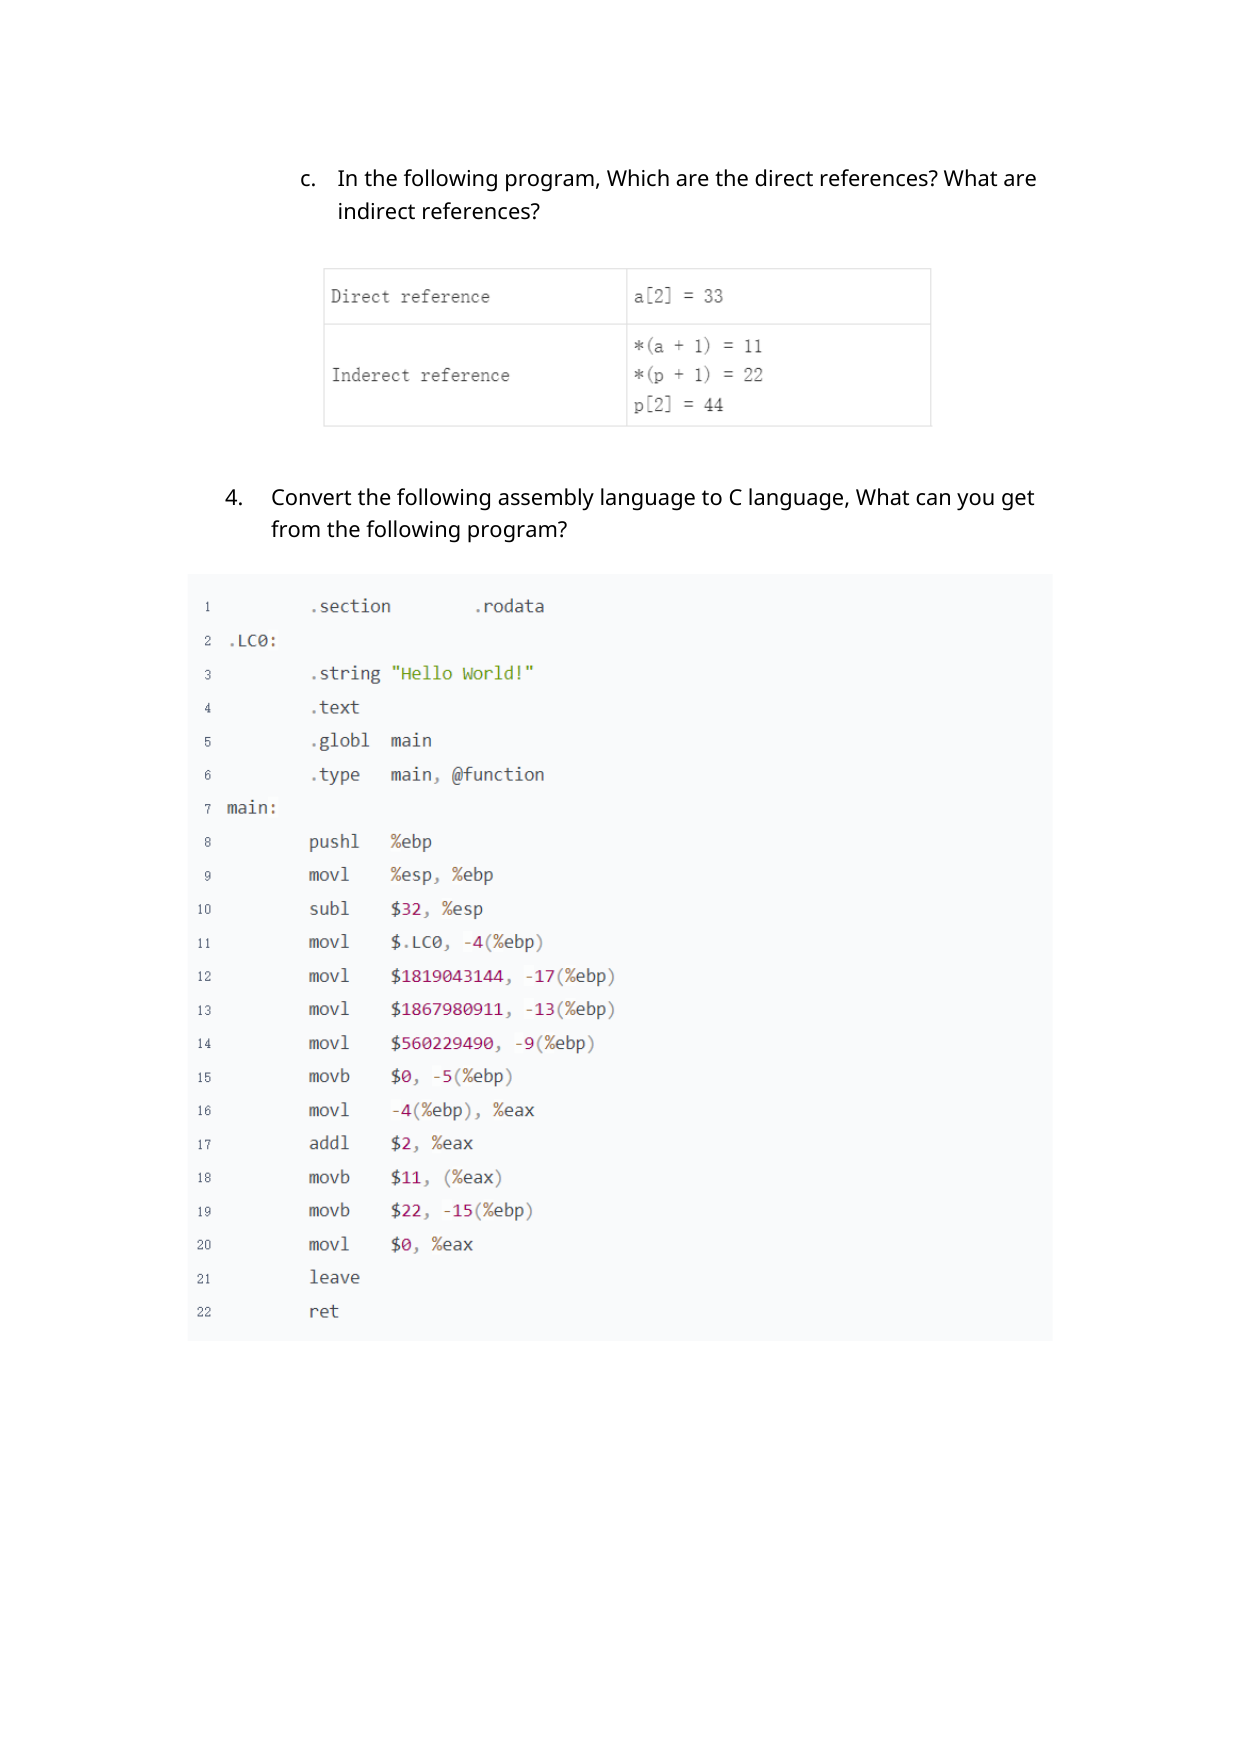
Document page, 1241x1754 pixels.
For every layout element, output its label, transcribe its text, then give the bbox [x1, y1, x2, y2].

picture [187, 574, 1053, 1341]
list Convert the following assembly language to C language, What can you get from the following program? [225, 480, 1053, 545]
picture [318, 256, 938, 430]
list In the following program, Which are the direct references? What are indirect references? [300, 162, 1053, 227]
